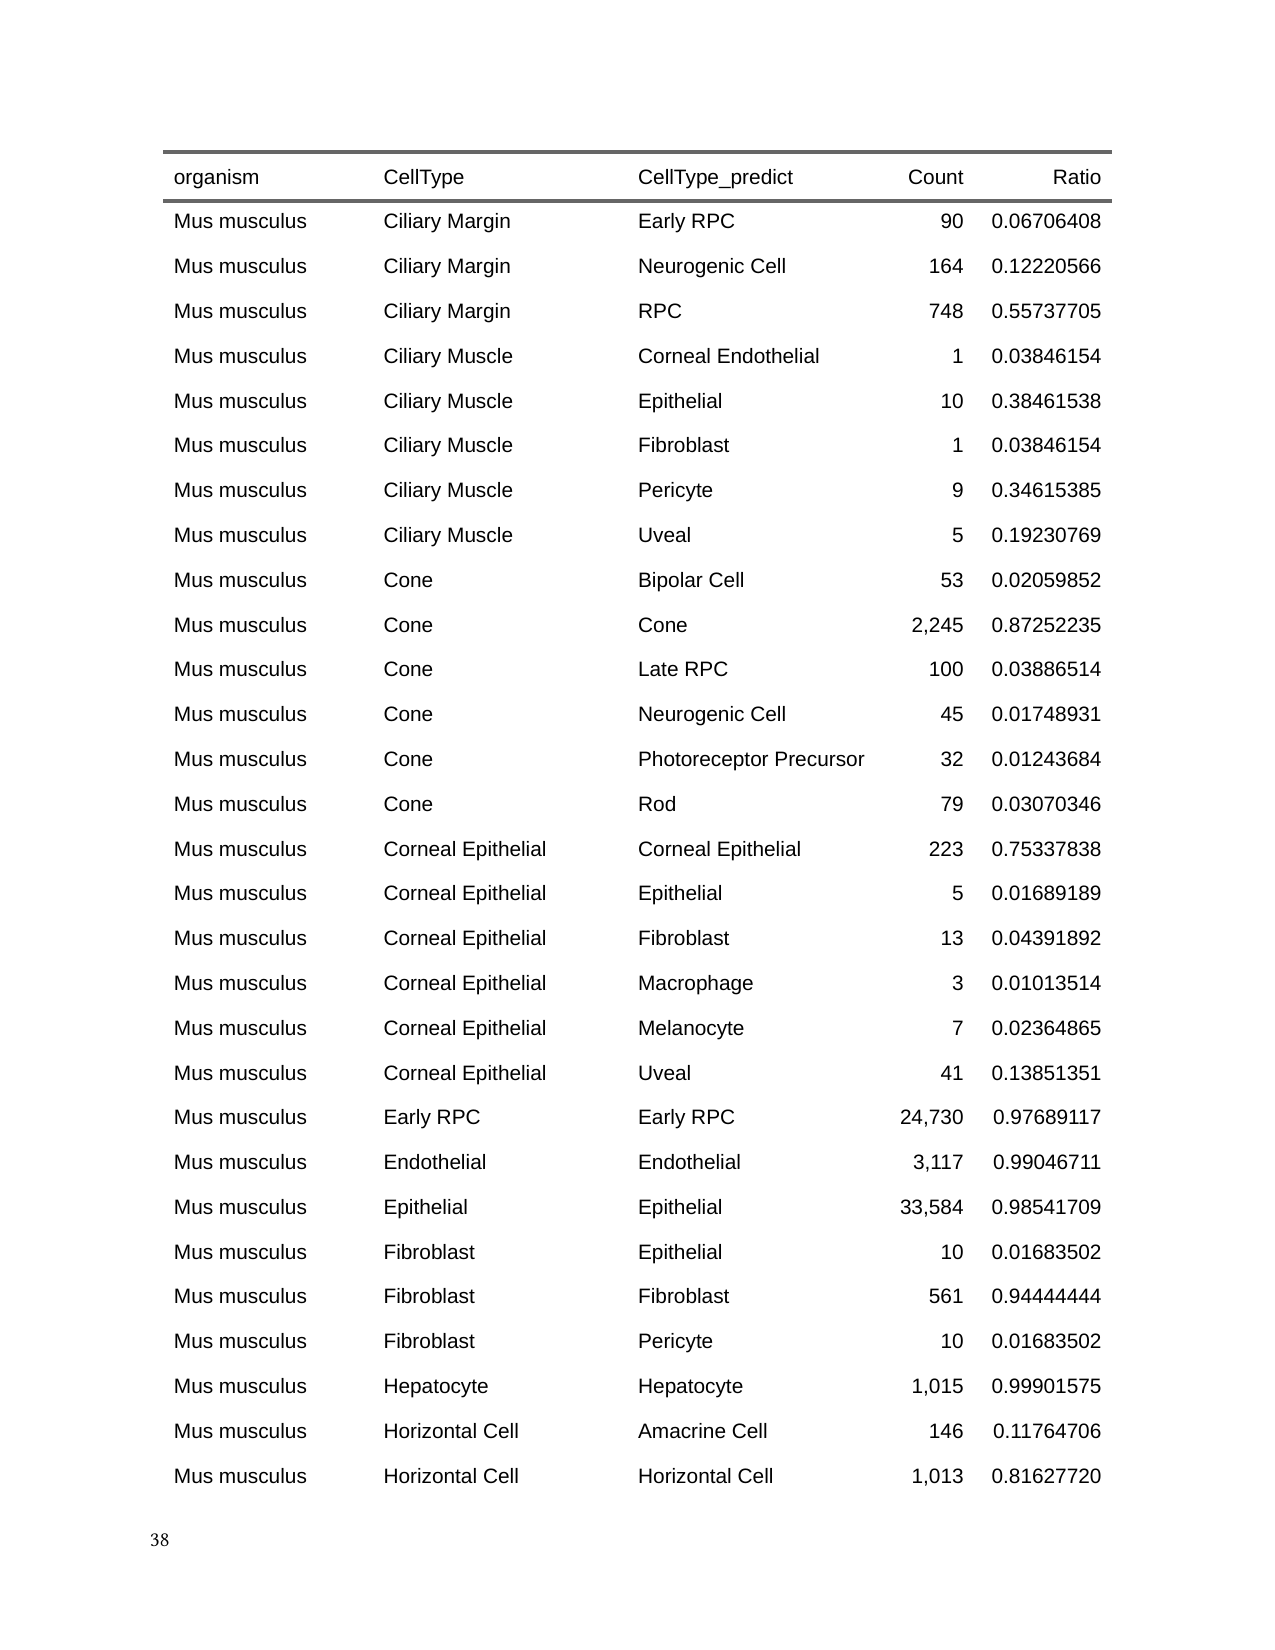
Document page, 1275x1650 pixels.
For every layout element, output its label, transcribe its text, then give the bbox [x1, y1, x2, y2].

table_cell Epithelial [628, 1184, 882, 1229]
table_cell 0.97689117 [974, 1095, 1112, 1139]
table_cell Epithelial [628, 1229, 882, 1274]
table_cell Cone [373, 692, 627, 736]
table_cell 164 [882, 244, 974, 288]
table_cell Early RPC [628, 1095, 882, 1139]
table_cell 0.55737705 [974, 289, 1112, 333]
table_cell 10 [882, 378, 974, 423]
table_cell Fibroblast [628, 423, 882, 468]
table_cell Late RPC [628, 647, 882, 692]
table_cell Early RPC [373, 1095, 627, 1139]
table_cell Mus musculus [163, 557, 373, 602]
table_cell 0.01748931 [974, 692, 1112, 736]
table_cell 13 [882, 916, 974, 960]
table_cell Ciliary Muscle [373, 468, 627, 512]
table_cell Ciliary Margin [373, 289, 627, 333]
table_cell Ciliary Muscle [373, 333, 627, 378]
table_header CellType [373, 154, 627, 199]
table_cell 0.03846154 [974, 333, 1112, 378]
table_cell 0.99901575 [974, 1364, 1112, 1408]
table_cell 9 [882, 468, 974, 512]
table_cell Horizontal Cell [628, 1453, 882, 1498]
table_cell Photoreceptor Precursor [628, 736, 882, 781]
table_cell 0.19230769 [974, 513, 1112, 557]
table_cell Mus musculus [163, 1005, 373, 1050]
table_cell Fibroblast [373, 1274, 627, 1319]
table_cell Mus musculus [163, 468, 373, 512]
table_cell Mus musculus [163, 513, 373, 557]
table_cell 3 [882, 960, 974, 1005]
table_cell Mus musculus [163, 647, 373, 692]
table_cell Mus musculus [163, 289, 373, 333]
table_cell 33,584 [882, 1184, 974, 1229]
table_cell 0.01683502 [974, 1229, 1112, 1274]
table_cell 0.81627720 [974, 1453, 1112, 1498]
table_cell Endothelial [628, 1140, 882, 1184]
table_cell Bipolar Cell [628, 557, 882, 602]
table_cell Mus musculus [163, 1140, 373, 1184]
table_cell 0.11764706 [974, 1408, 1112, 1453]
table_cell Pericyte [628, 1319, 882, 1363]
table_cell Mus musculus [163, 916, 373, 960]
table_cell Corneal Epithelial [628, 826, 882, 871]
table_cell Uveal [628, 513, 882, 557]
table_cell Fibroblast [373, 1319, 627, 1363]
table_cell Mus musculus [163, 1364, 373, 1408]
table_cell 0.02364865 [974, 1005, 1112, 1050]
table_cell Ciliary Margin [373, 203, 627, 244]
table_cell 0.01013514 [974, 960, 1112, 1005]
table_cell 0.03886514 [974, 647, 1112, 692]
table_cell Ciliary Muscle [373, 378, 627, 423]
table_cell 24,730 [882, 1095, 974, 1139]
table_cell 7 [882, 1005, 974, 1050]
table_cell Ciliary Muscle [373, 513, 627, 557]
table_cell 0.06706408 [974, 203, 1112, 244]
table_cell 0.12220566 [974, 244, 1112, 288]
table_cell 79 [882, 781, 974, 826]
table_cell 53 [882, 557, 974, 602]
table_header CellType_predict [628, 154, 882, 199]
table_cell Rod [628, 781, 882, 826]
table_cell Corneal Epithelial [373, 1005, 627, 1050]
table_cell 5 [882, 513, 974, 557]
table_header organism [163, 154, 373, 199]
table_cell 0.04391892 [974, 916, 1112, 960]
table_cell Cone [373, 602, 627, 647]
table_header Ratio [974, 154, 1112, 199]
table_cell Uveal [628, 1050, 882, 1095]
table_cell Mus musculus [163, 736, 373, 781]
table_cell 10 [882, 1229, 974, 1274]
table_cell Ciliary Margin [373, 244, 627, 288]
table_cell Ciliary Muscle [373, 423, 627, 468]
table_cell 0.01243684 [974, 736, 1112, 781]
table_cell 0.01689189 [974, 871, 1112, 916]
table_cell Mus musculus [163, 1184, 373, 1229]
table_cell 5 [882, 871, 974, 916]
table_cell 748 [882, 289, 974, 333]
table_cell Fibroblast [628, 916, 882, 960]
table_cell Corneal Epithelial [373, 826, 627, 871]
table_cell Horizontal Cell [373, 1408, 627, 1453]
table_cell Mus musculus [163, 1408, 373, 1453]
table_cell 1 [882, 423, 974, 468]
table_cell RPC [628, 289, 882, 333]
table_cell 41 [882, 1050, 974, 1095]
table_cell 0.13851351 [974, 1050, 1112, 1095]
table_cell Epithelial [628, 871, 882, 916]
table_cell Neurogenic Cell [628, 244, 882, 288]
table_cell Cone [373, 557, 627, 602]
table_cell Mus musculus [163, 333, 373, 378]
table_cell Epithelial [628, 378, 882, 423]
table_cell Mus musculus [163, 244, 373, 288]
table_cell Mus musculus [163, 602, 373, 647]
table_cell Mus musculus [163, 1095, 373, 1139]
table_cell Corneal Endothelial [628, 333, 882, 378]
table_cell Mus musculus [163, 1319, 373, 1363]
table_cell Hepatocyte [373, 1364, 627, 1408]
table_cell 1,015 [882, 1364, 974, 1408]
table_cell 32 [882, 736, 974, 781]
table_cell Macrophage [628, 960, 882, 1005]
table_cell 0.01683502 [974, 1319, 1112, 1363]
table_cell 1 [882, 333, 974, 378]
table_cell 0.03846154 [974, 423, 1112, 468]
table_cell Mus musculus [163, 960, 373, 1005]
table_cell 100 [882, 647, 974, 692]
table_cell Mus musculus [163, 203, 373, 244]
table_cell Mus musculus [163, 1274, 373, 1319]
table_cell Amacrine Cell [628, 1408, 882, 1453]
table_cell Corneal Epithelial [373, 871, 627, 916]
table_cell 1,013 [882, 1453, 974, 1498]
table_cell Neurogenic Cell [628, 692, 882, 736]
table_cell Endothelial [373, 1140, 627, 1184]
table_cell Corneal Epithelial [373, 916, 627, 960]
table_cell 0.03070346 [974, 781, 1112, 826]
table_cell Mus musculus [163, 1050, 373, 1095]
table_cell 90 [882, 203, 974, 244]
table_cell 223 [882, 826, 974, 871]
table_cell Fibroblast [373, 1229, 627, 1274]
table_cell Mus musculus [163, 1453, 373, 1498]
table_cell 0.98541709 [974, 1184, 1112, 1229]
table_cell 0.34615385 [974, 468, 1112, 512]
table_cell Early RPC [628, 203, 882, 244]
table_cell 0.87252235 [974, 602, 1112, 647]
table_cell Mus musculus [163, 423, 373, 468]
table_cell Corneal Epithelial [373, 960, 627, 1005]
table_cell 0.99046711 [974, 1140, 1112, 1184]
table_cell Pericyte [628, 468, 882, 512]
table_cell 0.02059852 [974, 557, 1112, 602]
table_cell Mus musculus [163, 871, 373, 916]
table_cell Corneal Epithelial [373, 1050, 627, 1095]
table_cell Mus musculus [163, 692, 373, 736]
table_cell Melanocyte [628, 1005, 882, 1050]
table_header Count [882, 154, 974, 199]
table_cell 0.38461538 [974, 378, 1112, 423]
table_cell Cone [373, 647, 627, 692]
table_cell 561 [882, 1274, 974, 1319]
table_cell Mus musculus [163, 1229, 373, 1274]
table_cell 0.94444444 [974, 1274, 1112, 1319]
table_cell Horizontal Cell [373, 1453, 627, 1498]
table_cell Fibroblast [628, 1274, 882, 1319]
table_cell Cone [373, 736, 627, 781]
table_cell Mus musculus [163, 378, 373, 423]
table_cell Cone [628, 602, 882, 647]
table_cell Cone [373, 781, 627, 826]
table_cell Mus musculus [163, 826, 373, 871]
table_cell 146 [882, 1408, 974, 1453]
table_cell Mus musculus [163, 781, 373, 826]
table_cell 3,117 [882, 1140, 974, 1184]
table_cell 2,245 [882, 602, 974, 647]
table_cell 0.75337838 [974, 826, 1112, 871]
table_cell Epithelial [373, 1184, 627, 1229]
table_cell 10 [882, 1319, 974, 1363]
table_cell Hepatocyte [628, 1364, 882, 1408]
table_cell 45 [882, 692, 974, 736]
